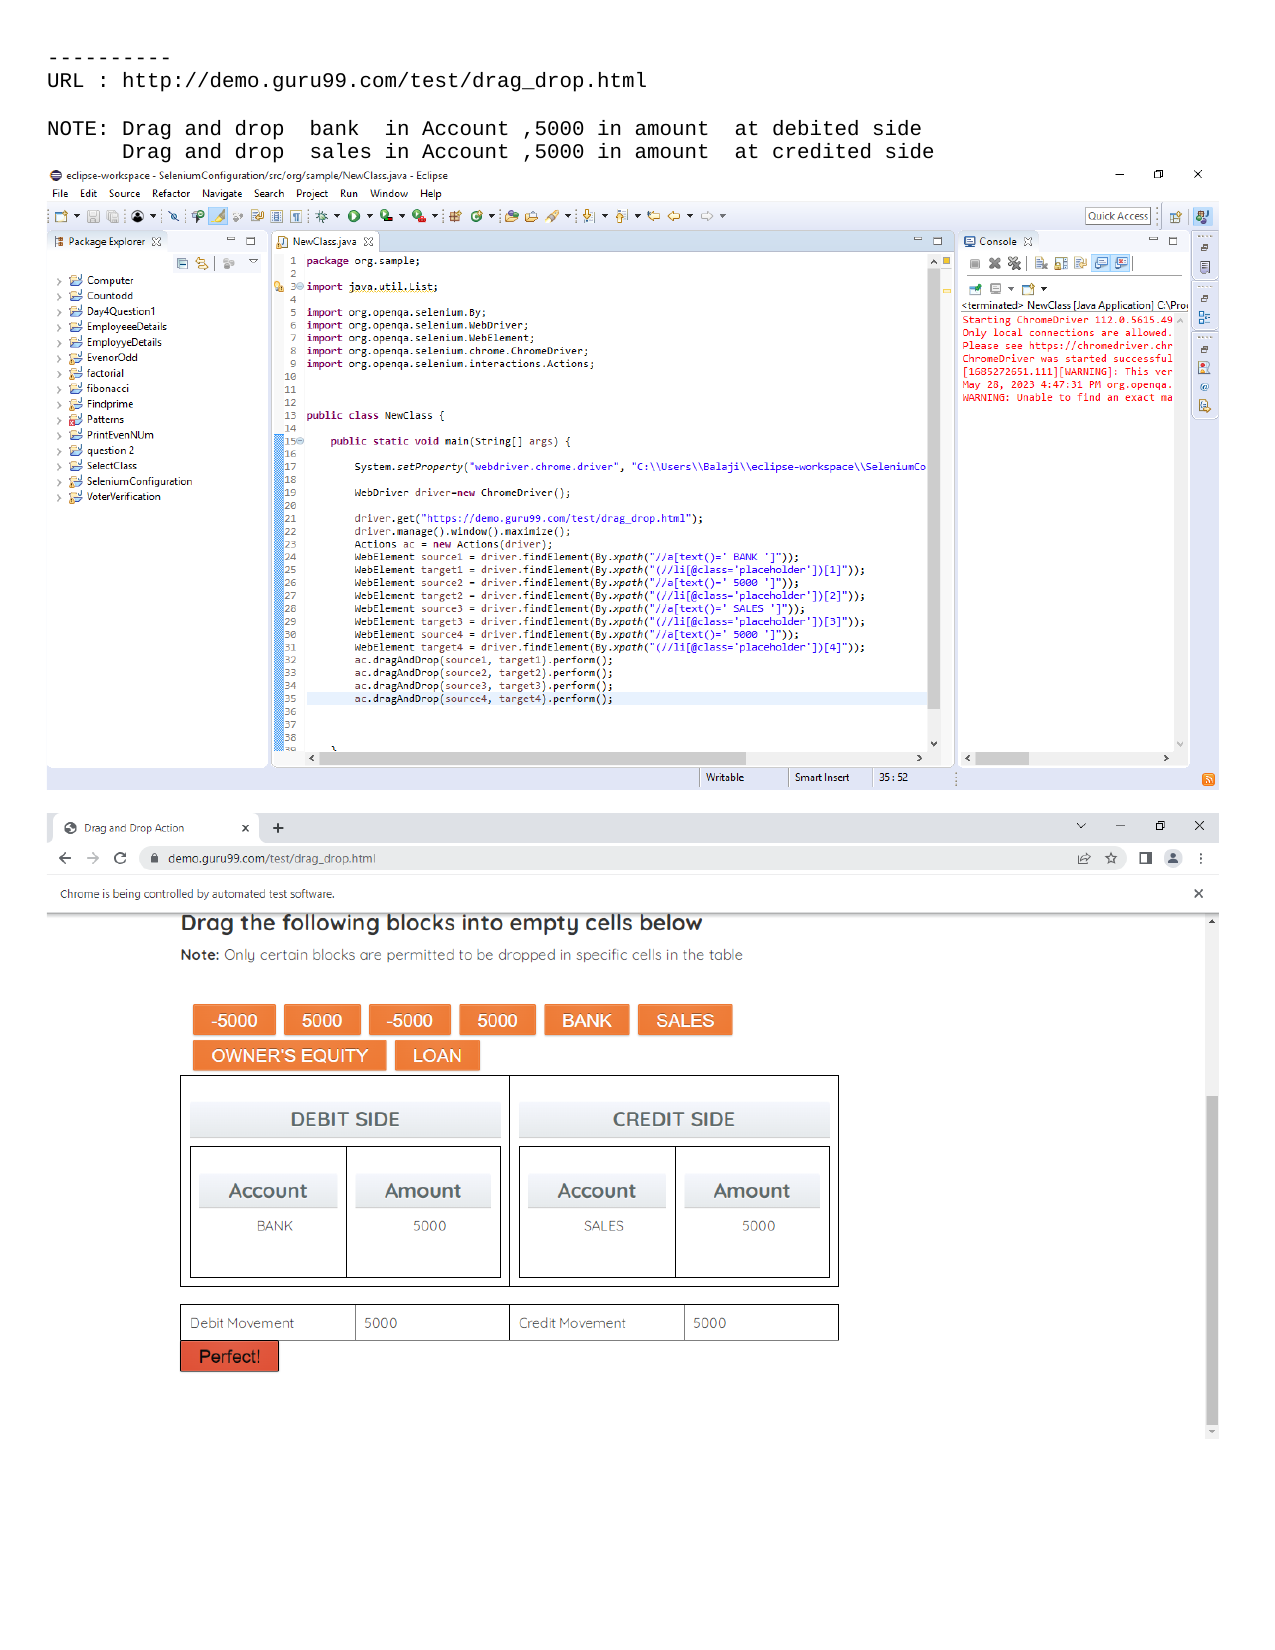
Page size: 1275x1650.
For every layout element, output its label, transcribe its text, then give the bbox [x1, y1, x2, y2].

text ---------- [47, 47, 1219, 71]
picture [46, 165, 1219, 790]
text Drag and drop sales in Account ,5000 in amount at credited side [47, 141, 1219, 165]
picture [46, 813, 1219, 1439]
text URL : http://demo.guru99.com/test/drag_drop.html [47, 71, 1219, 94]
text NOTE: Drag and drop bank in Account ,5000 in amount at debited side [47, 118, 1219, 141]
